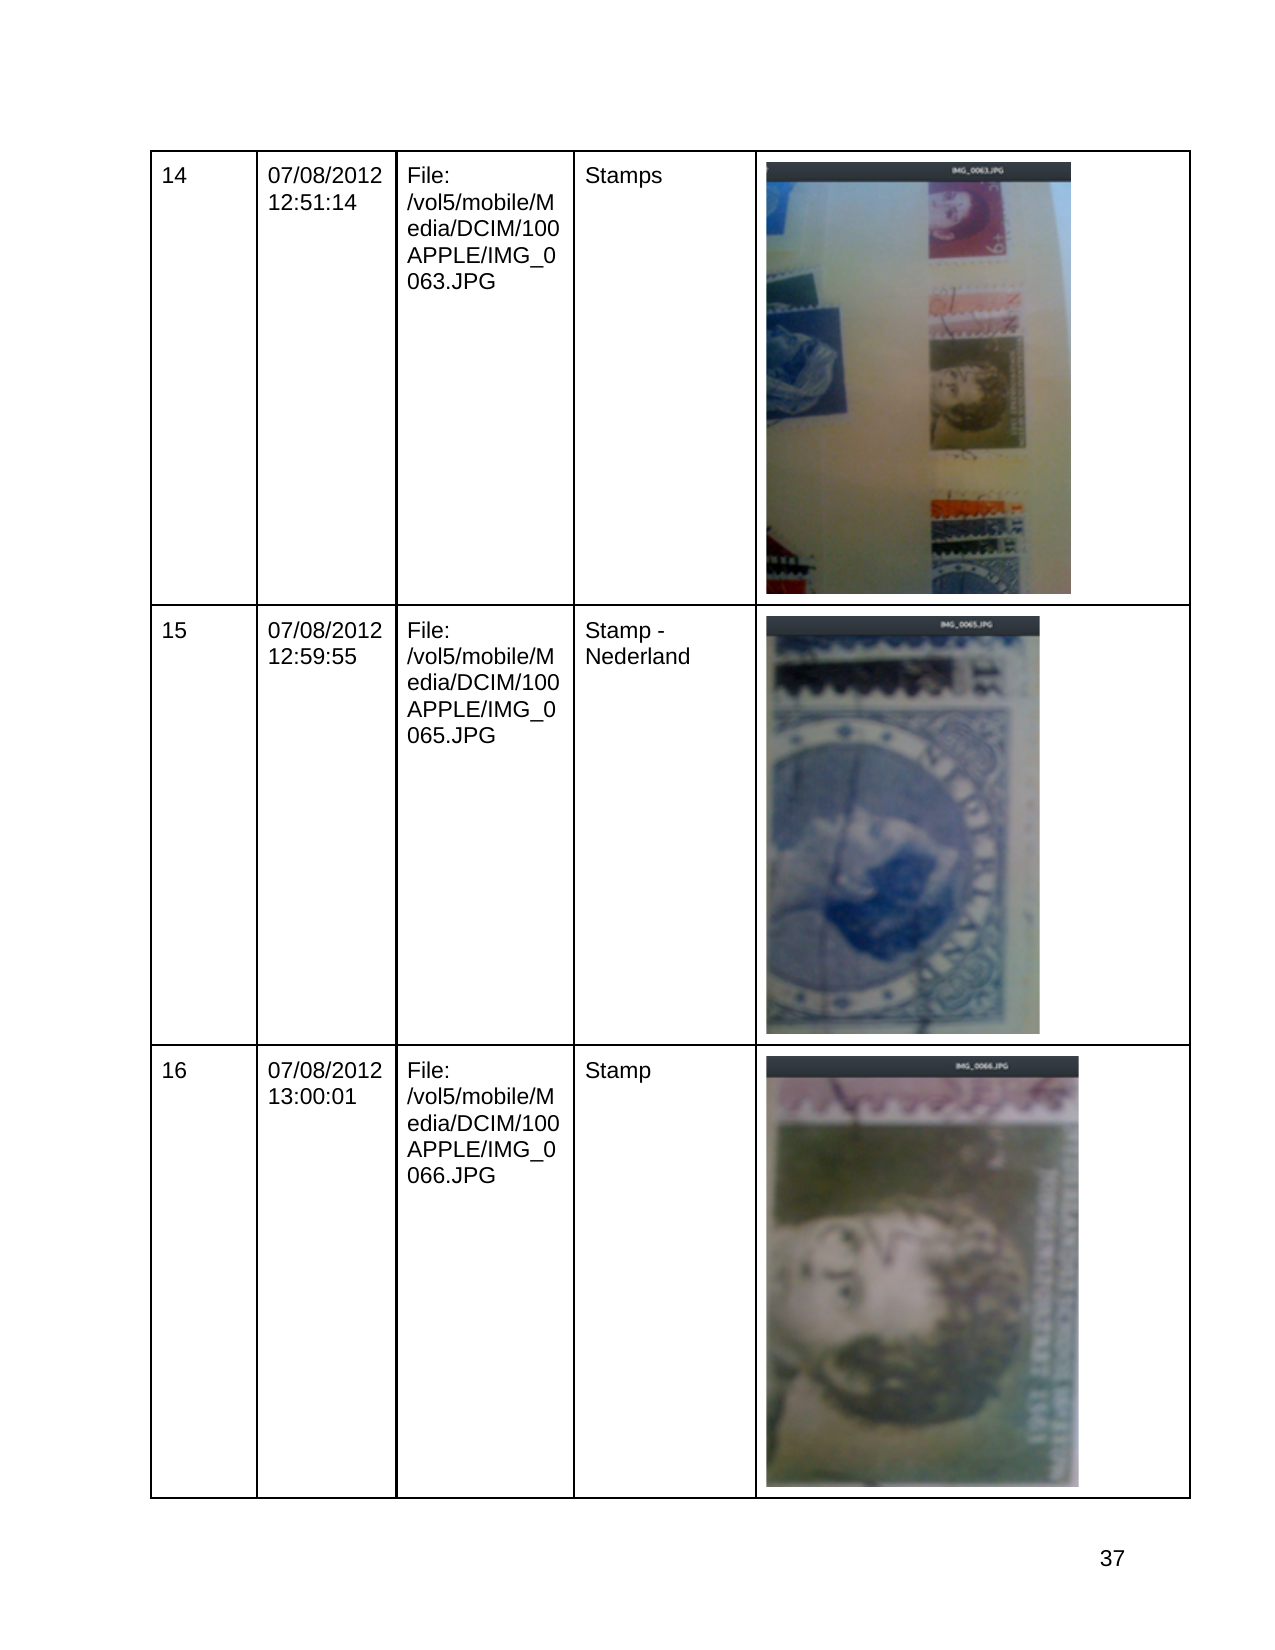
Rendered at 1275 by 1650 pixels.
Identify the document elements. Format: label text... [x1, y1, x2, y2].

table_cell Stamp - Nederland [575, 606, 755, 1044]
picture [766, 1056, 1079, 1487]
table_cell Stamp [575, 1046, 755, 1497]
table_cell 14 [152, 152, 256, 604]
table_cell 15 [152, 606, 256, 1044]
table_cell [757, 606, 1189, 1044]
picture [766, 616, 1040, 1034]
table_cell [757, 152, 1189, 604]
picture [766, 162, 1071, 594]
table_cell 16 [152, 1046, 256, 1497]
table_cell [757, 1046, 1189, 1497]
table_cell 07/08/2012 12:59:55 [258, 606, 395, 1044]
table_cell File: /vol5/mobile/Media/DCIM/100APPLE/IMG_0065.JPG [398, 606, 573, 1044]
table_cell File: /vol5/mobile/Media/DCIM/100APPLE/IMG_0063.JPG [398, 152, 573, 604]
table_cell Stamps [575, 152, 755, 604]
table_cell File: /vol5/mobile/Media/DCIM/100APPLE/IMG_0066.JPG [398, 1046, 573, 1497]
table_cell 07/08/2012 13:00:01 [258, 1046, 395, 1497]
table_cell 07/08/2012 12:51:14 [258, 152, 395, 604]
